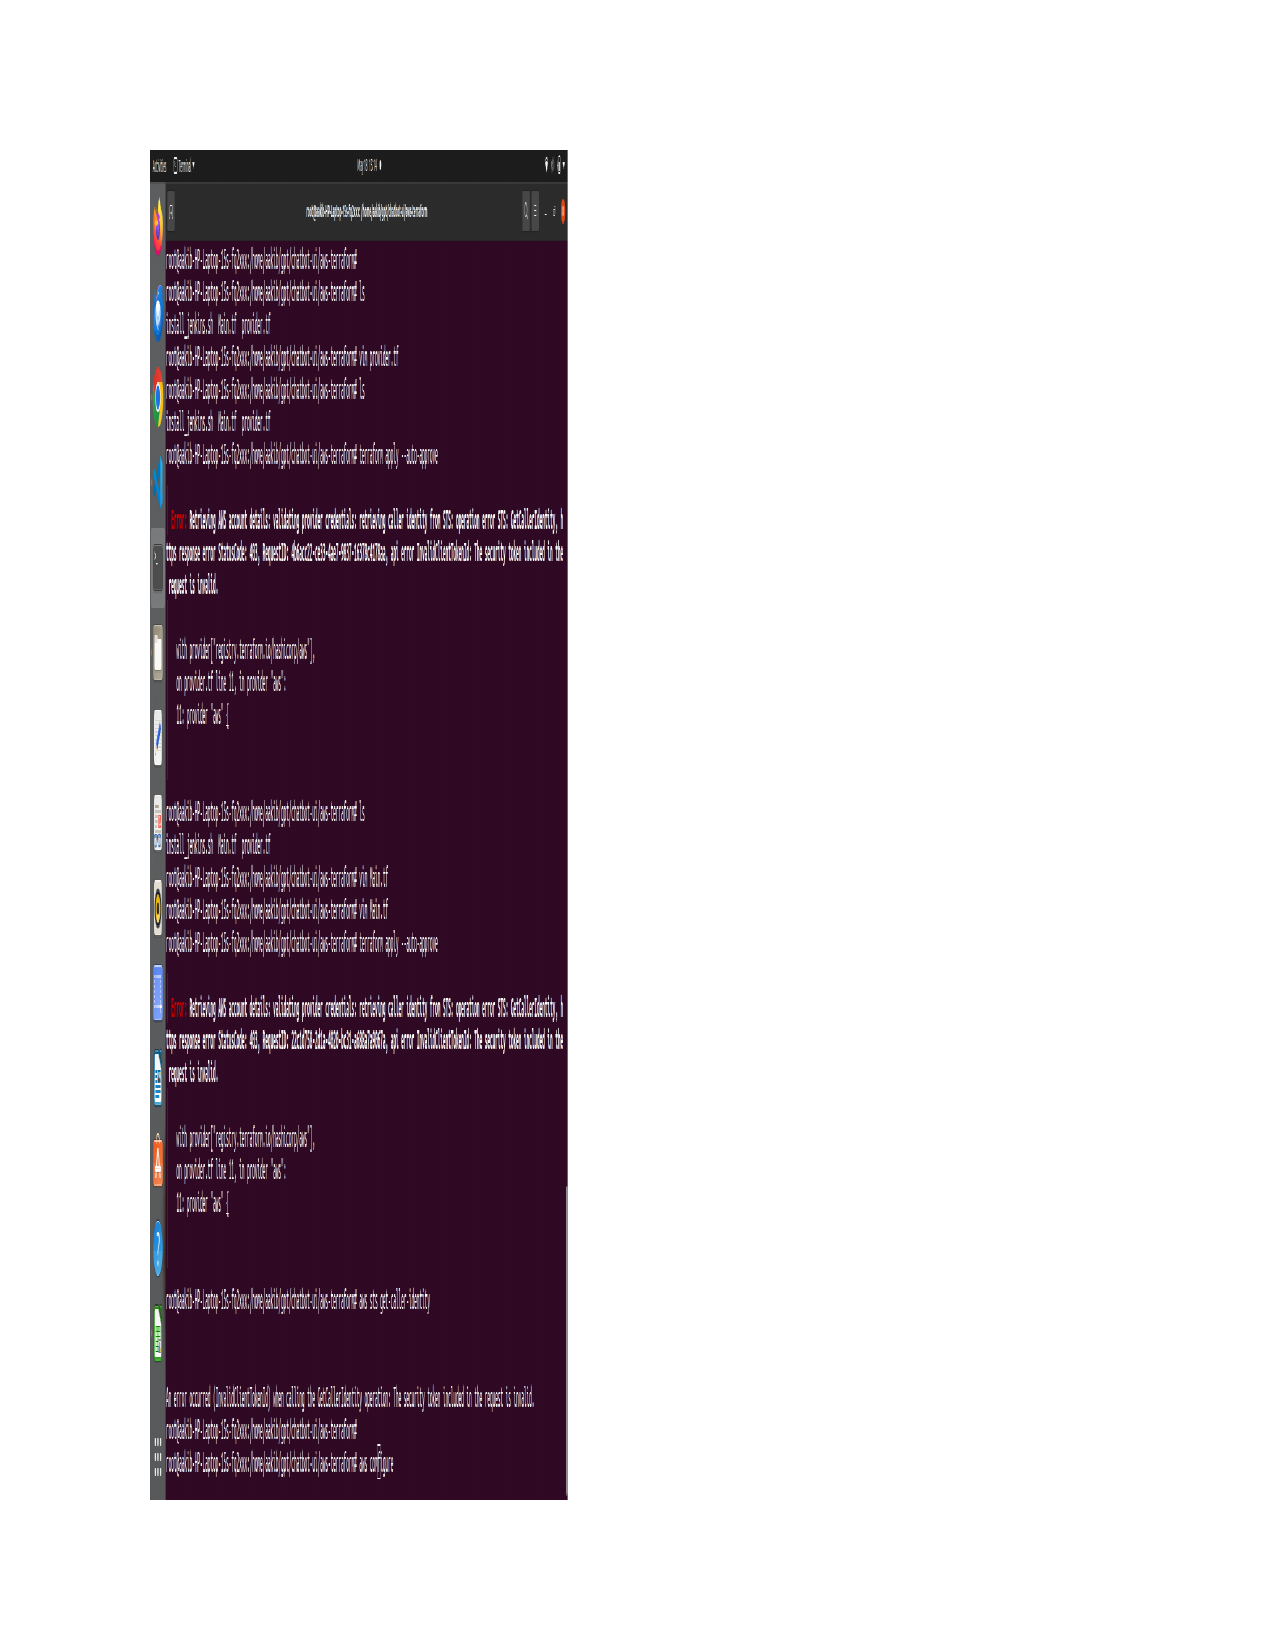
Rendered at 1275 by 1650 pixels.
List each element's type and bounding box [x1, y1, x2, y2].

picture [150, 150, 568, 1500]
